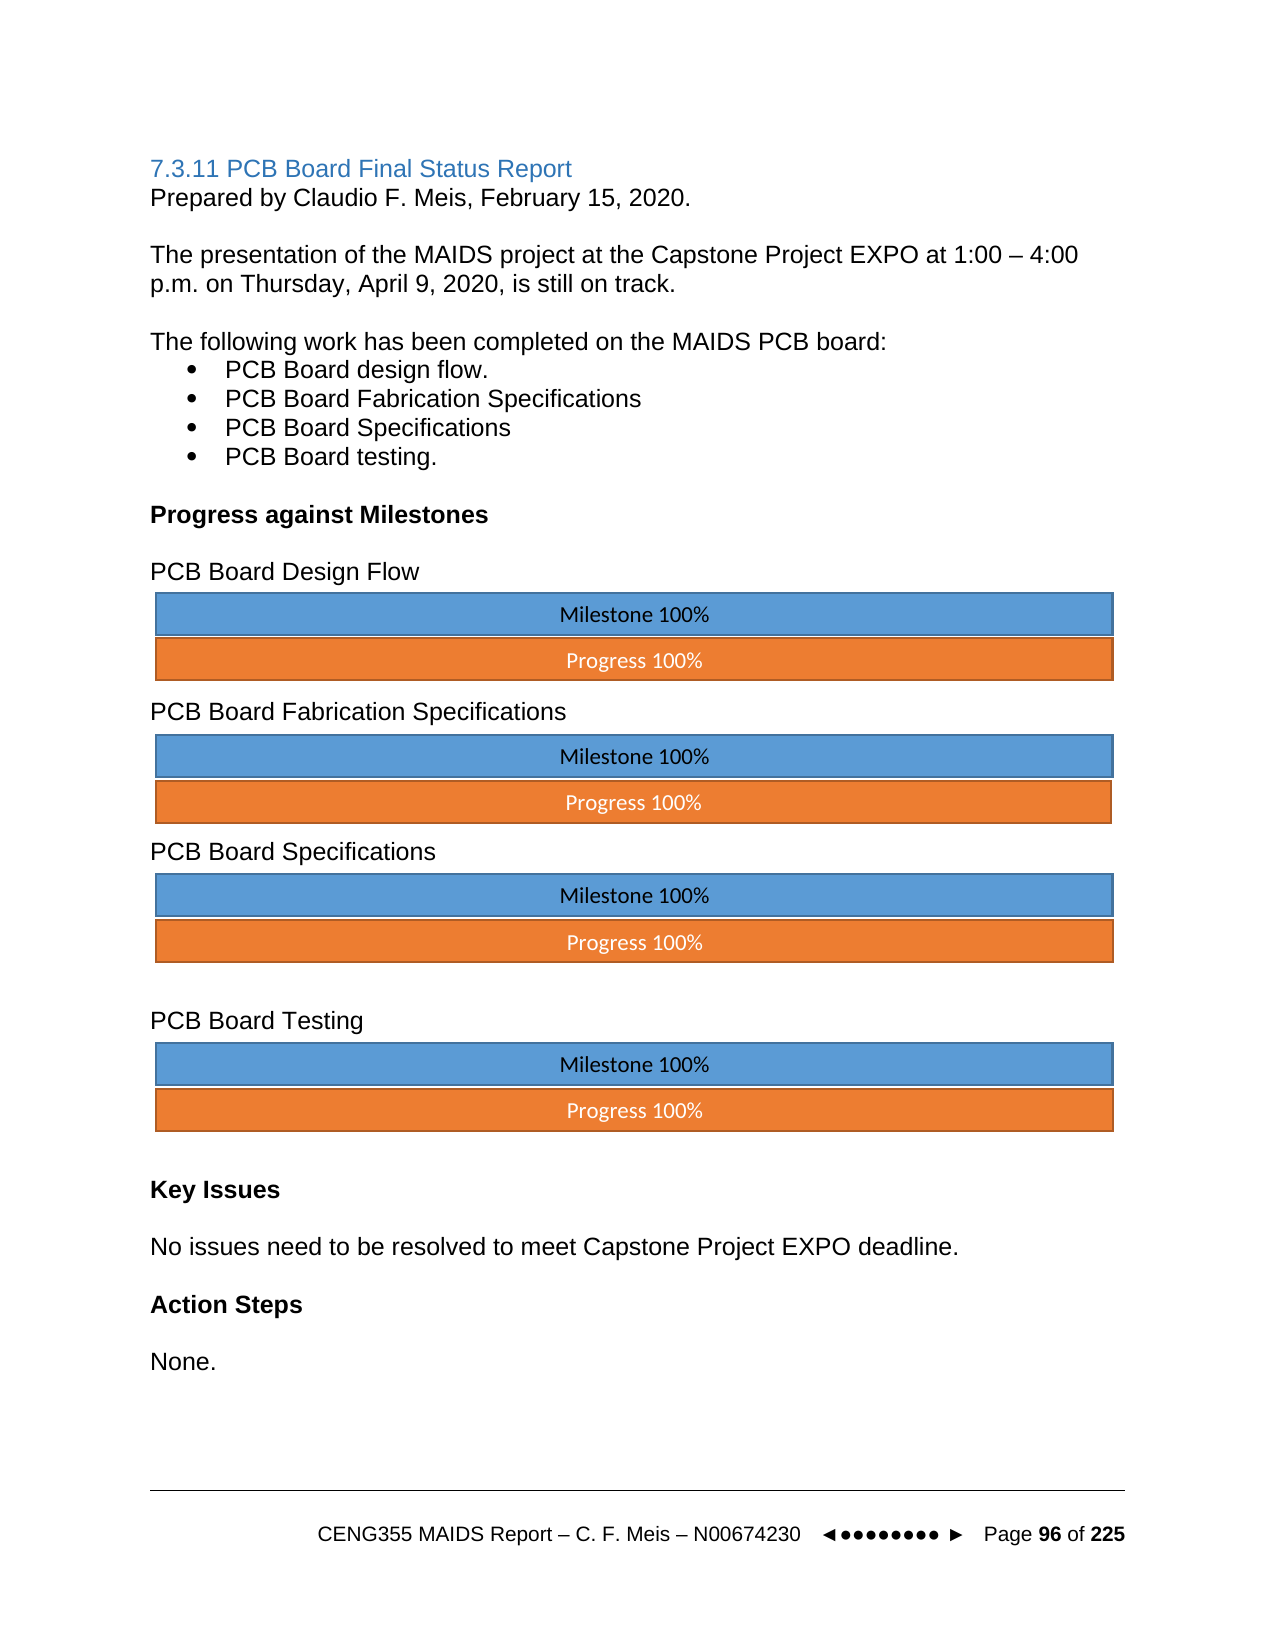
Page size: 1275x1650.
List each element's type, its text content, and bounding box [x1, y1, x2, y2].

list PCB Board testing. [187, 442, 1125, 471]
text The presentation of the MAIDS project at the Capstone Project EXPO at 1:00 – 4:00 p.m. on Thursday, April 9, 2020, is still on track. [150, 240, 1125, 298]
text Prepared by Claudio F. Meis, February 15, 2020. [150, 183, 1125, 212]
text No issues need to be resolved to meet Capstone Project EXPO deadline. [150, 1232, 1125, 1261]
list PCB Board design flow. [187, 355, 1125, 384]
text PCB Board Design Flow [150, 557, 1125, 586]
list PCB Board Fabrication Specifications [187, 384, 1125, 413]
text Action Steps [150, 1289, 1125, 1318]
text The following work has been completed on the MAIDS PCB board: [150, 327, 1125, 355]
list PCB Board Specifications [187, 413, 1125, 442]
text None. [150, 1347, 1125, 1376]
subtitle 7.3.11 PCB Board Final Status Report [150, 154, 1125, 183]
text Key Issues [150, 1174, 1125, 1203]
text PCB Board Specifications [150, 837, 1125, 866]
text Progress against Milestones [150, 499, 1125, 528]
text PCB Board Fabrication Specifications [150, 697, 1125, 726]
text PCB Board Testing [150, 1006, 1125, 1034]
